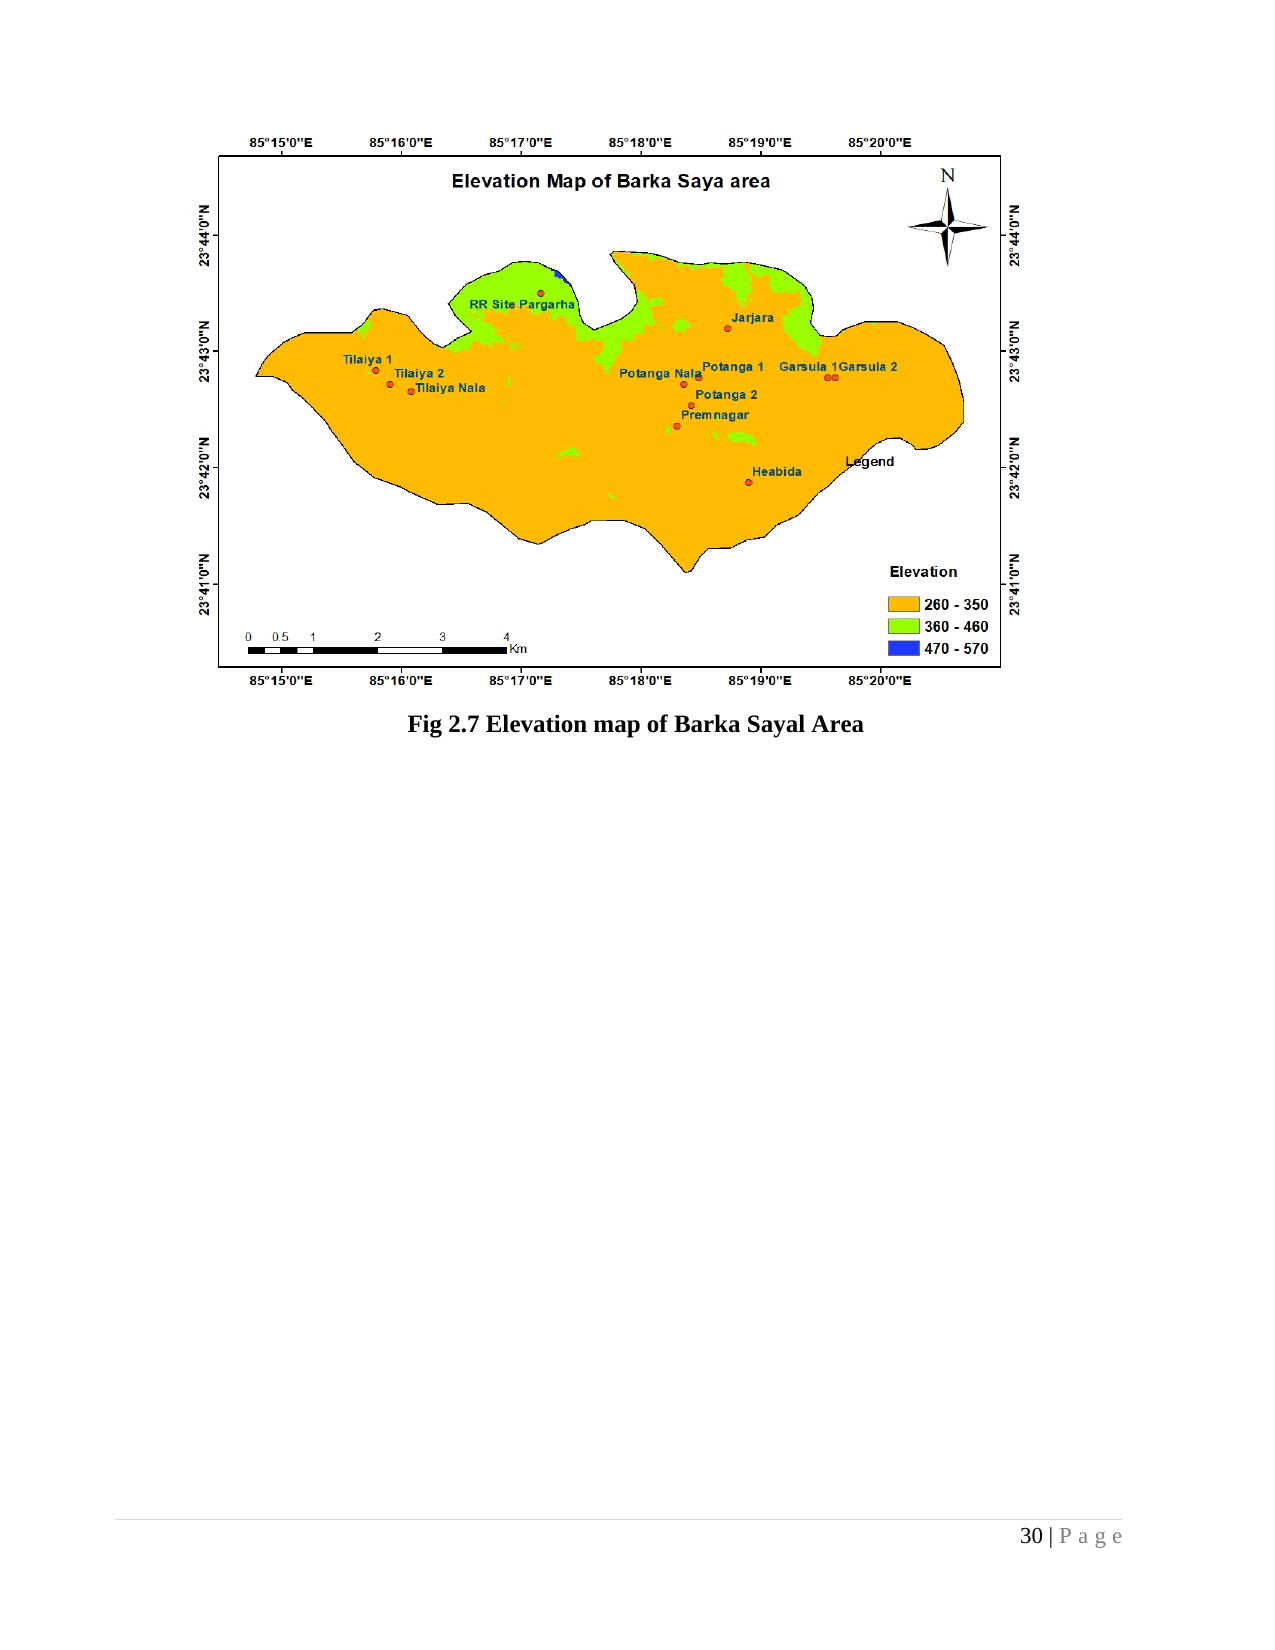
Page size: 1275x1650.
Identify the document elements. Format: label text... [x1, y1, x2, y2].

text Fig 2.7 Elevation map of Barka Sayal Area [188, 709, 1120, 737]
picture [188, 122, 1034, 704]
